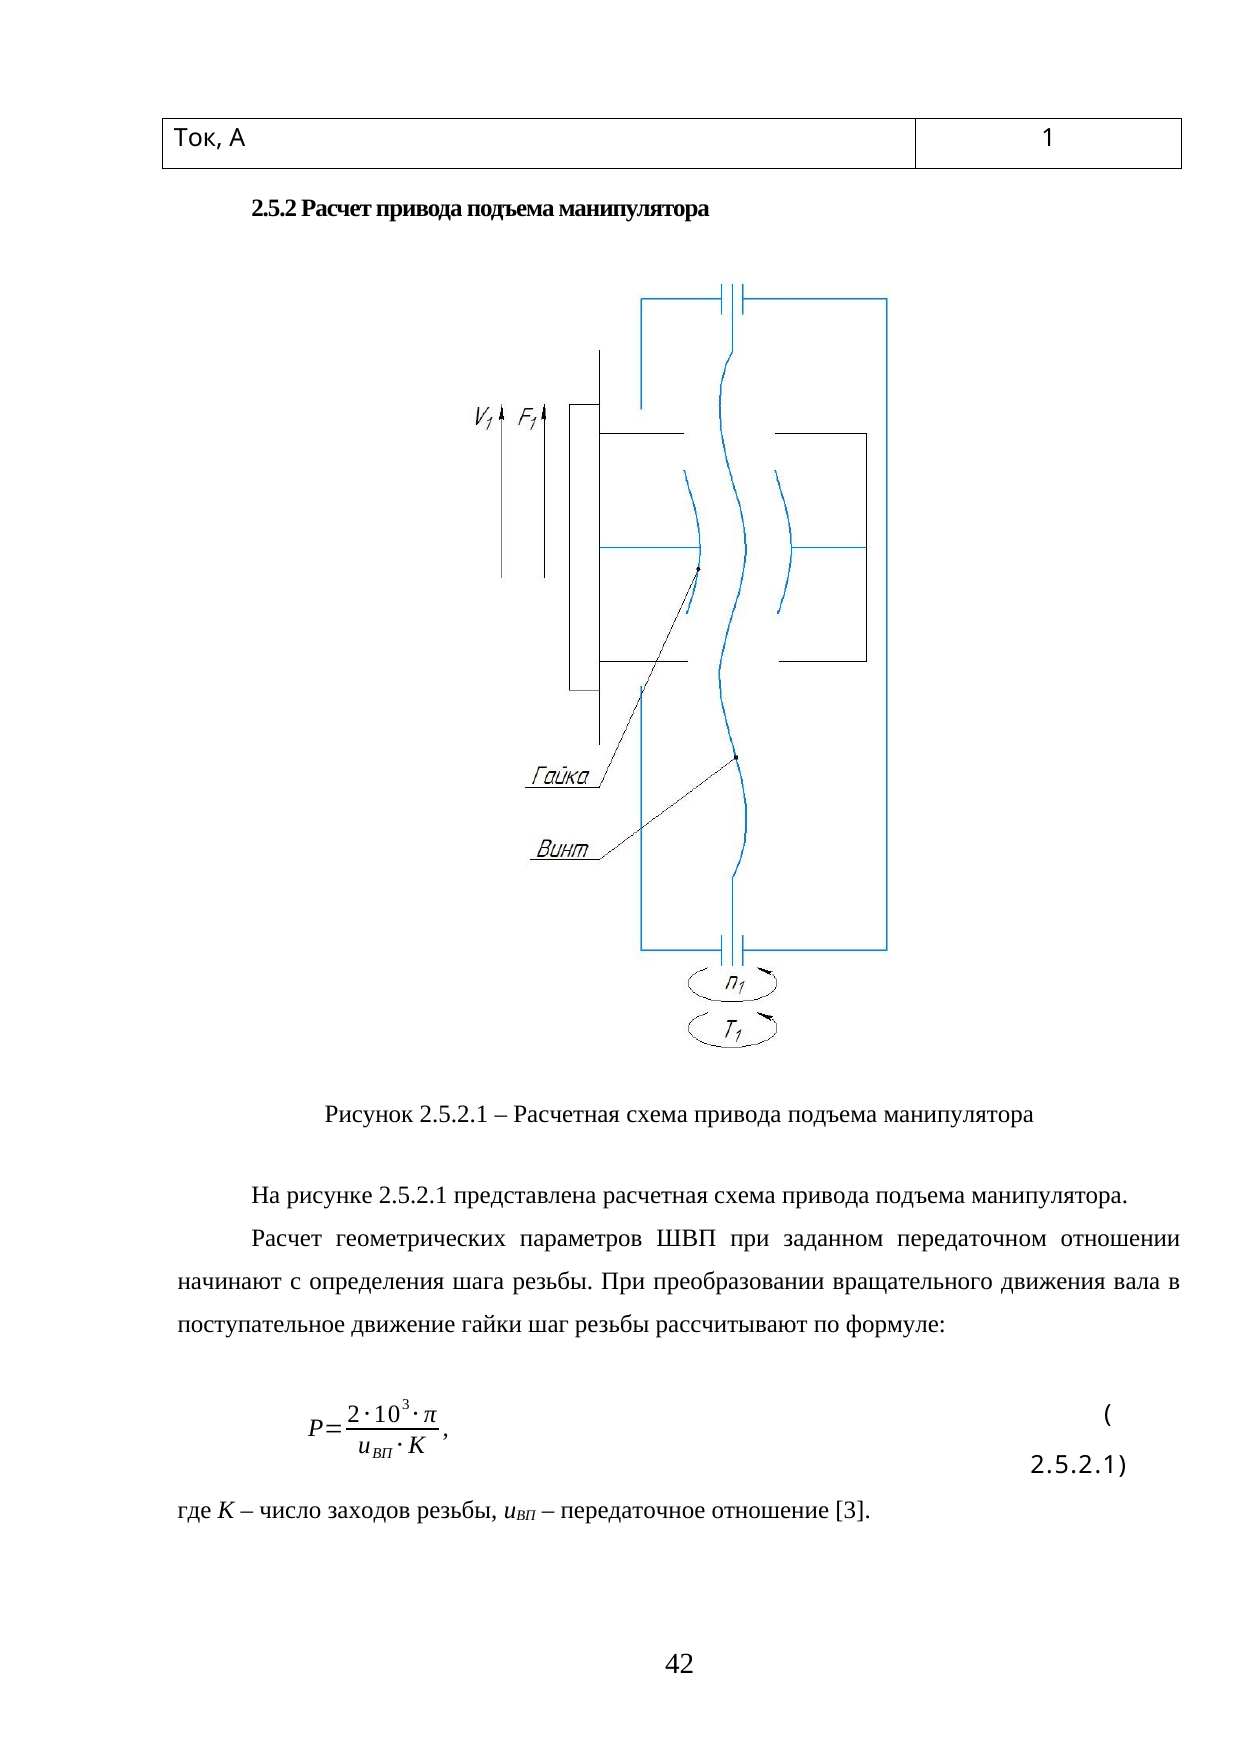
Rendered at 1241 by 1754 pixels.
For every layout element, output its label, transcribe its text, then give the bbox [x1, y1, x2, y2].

text Рисунок 2.5.2.1 – Расчетная схема привода подъема манипулятора [177, 1099, 1181, 1128]
text где К – число заходов резьбы, uВП – передаточное отношение [3]. [177, 1495, 1181, 1524]
table_header (2.5.2.1) [945, 1396, 1152, 1495]
table_header [148, 1396, 945, 1495]
title 2.5.2 Расчет привода подъема манипулятора [177, 193, 1181, 222]
table_cell 1 [916, 119, 1181, 167]
picture [468, 274, 891, 1048]
text Расчет геометрических параметров ШВП при заданном передаточном отношении начинают с определения шага резьбы. При преобразовании вращательного движения вала в поступательное движение гайки шаг резьбы рассчитывают по формуле: [177, 1223, 1181, 1338]
text На рисунке 2.5.2.1 представлена расчетная схема привода подъема манипулятора. [177, 1180, 1181, 1209]
table_cell Ток, А [163, 119, 915, 167]
